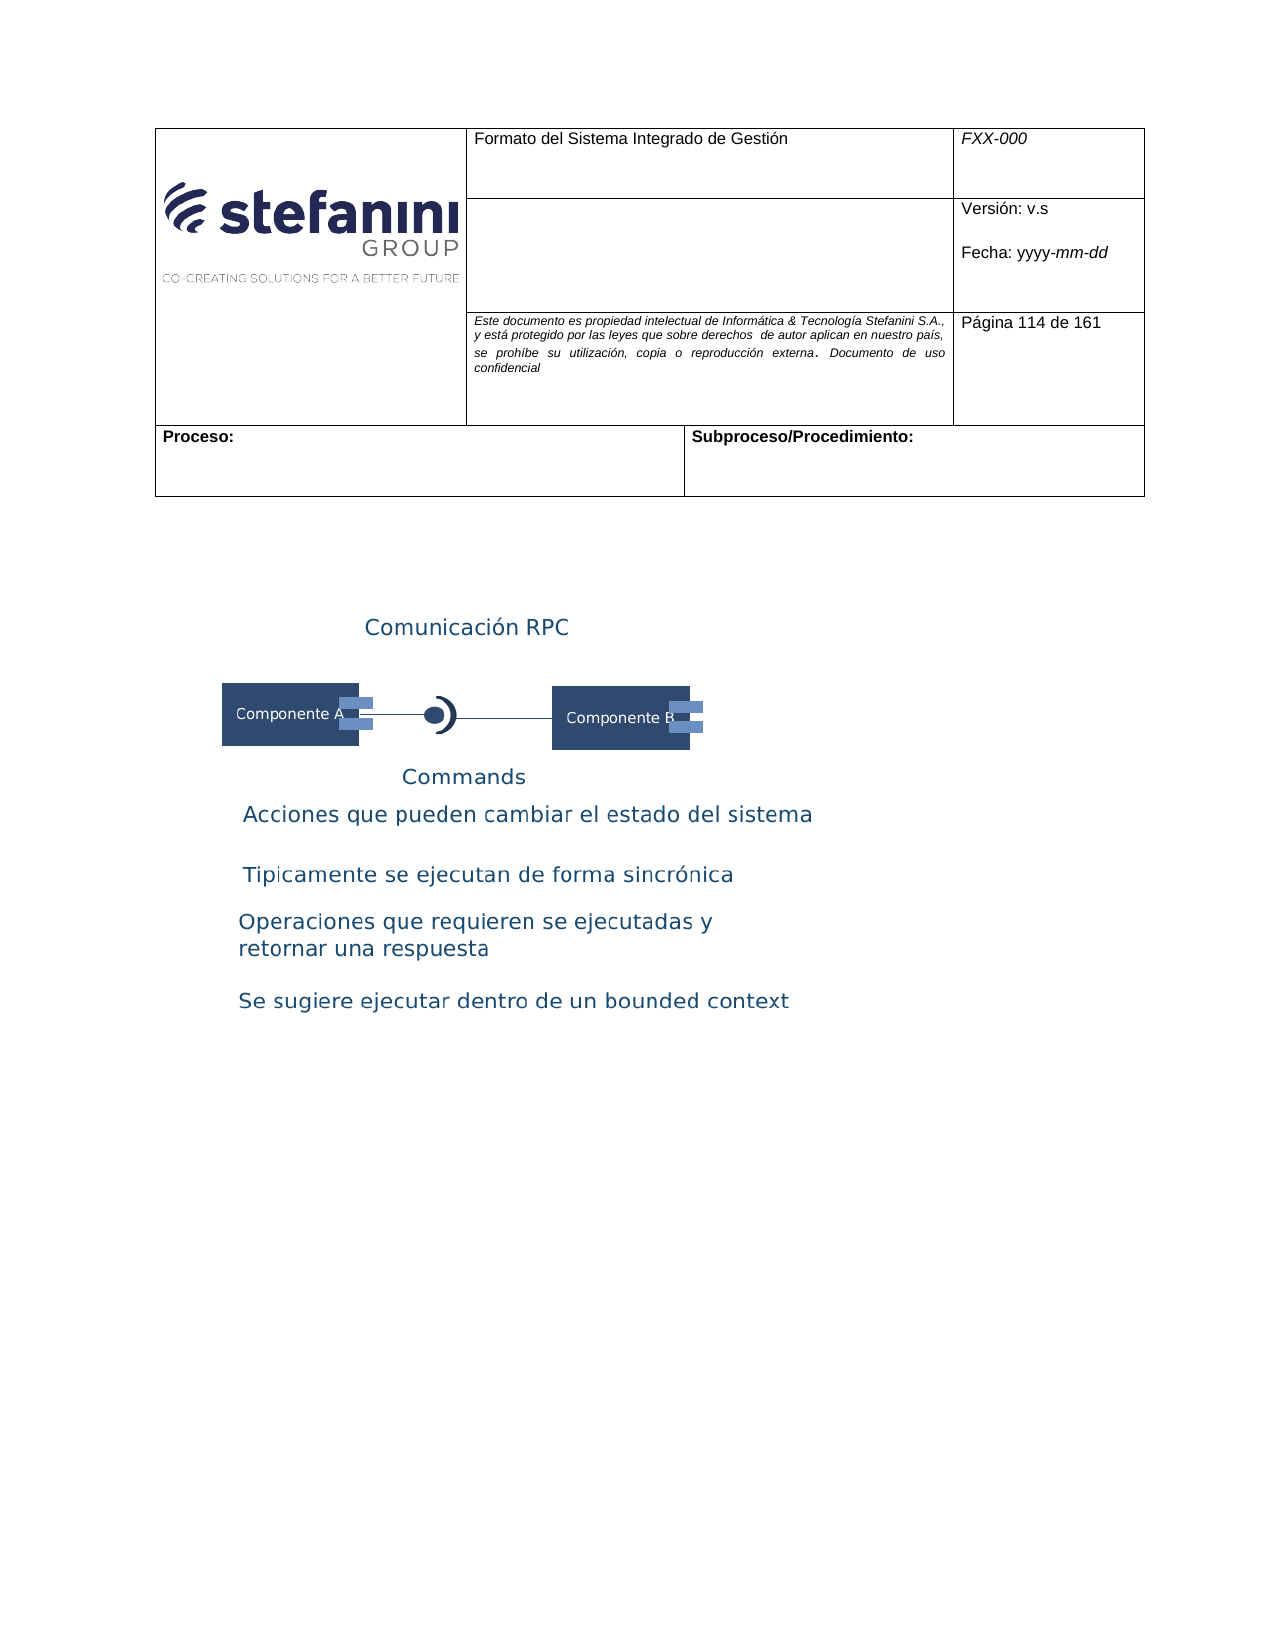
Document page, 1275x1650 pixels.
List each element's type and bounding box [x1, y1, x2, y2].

picture [196, 599, 816, 1052]
picture [162, 182, 460, 286]
